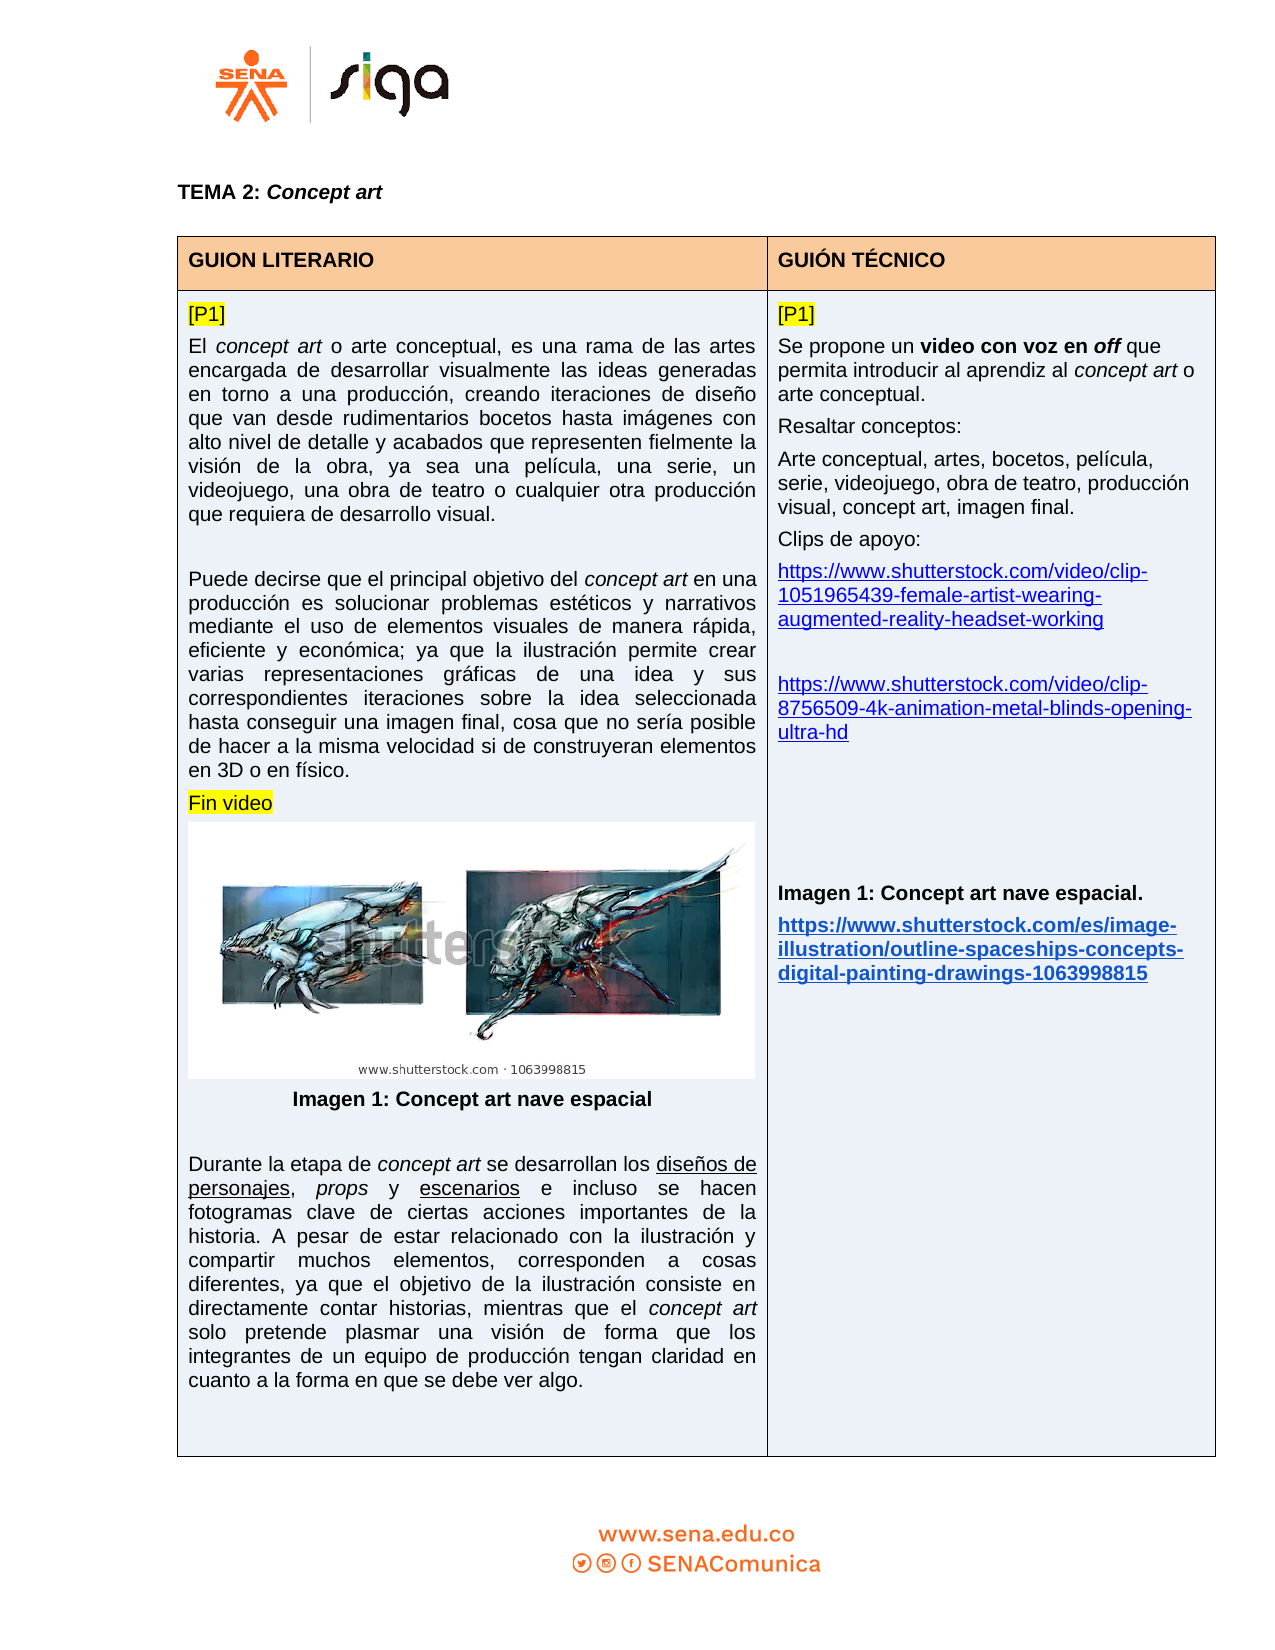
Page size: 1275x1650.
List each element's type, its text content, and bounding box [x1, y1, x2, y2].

picture [64, 42, 597, 128]
table_header GUIÓN TÉCNICO [768, 237, 1215, 290]
picture [188, 822, 756, 1079]
table_header GUION LITERARIO [178, 237, 767, 290]
subtitle TEMA 2: Concept art [177, 180, 1098, 204]
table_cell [178, 291, 767, 1456]
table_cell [768, 291, 1215, 1456]
picture [572, 1523, 821, 1573]
